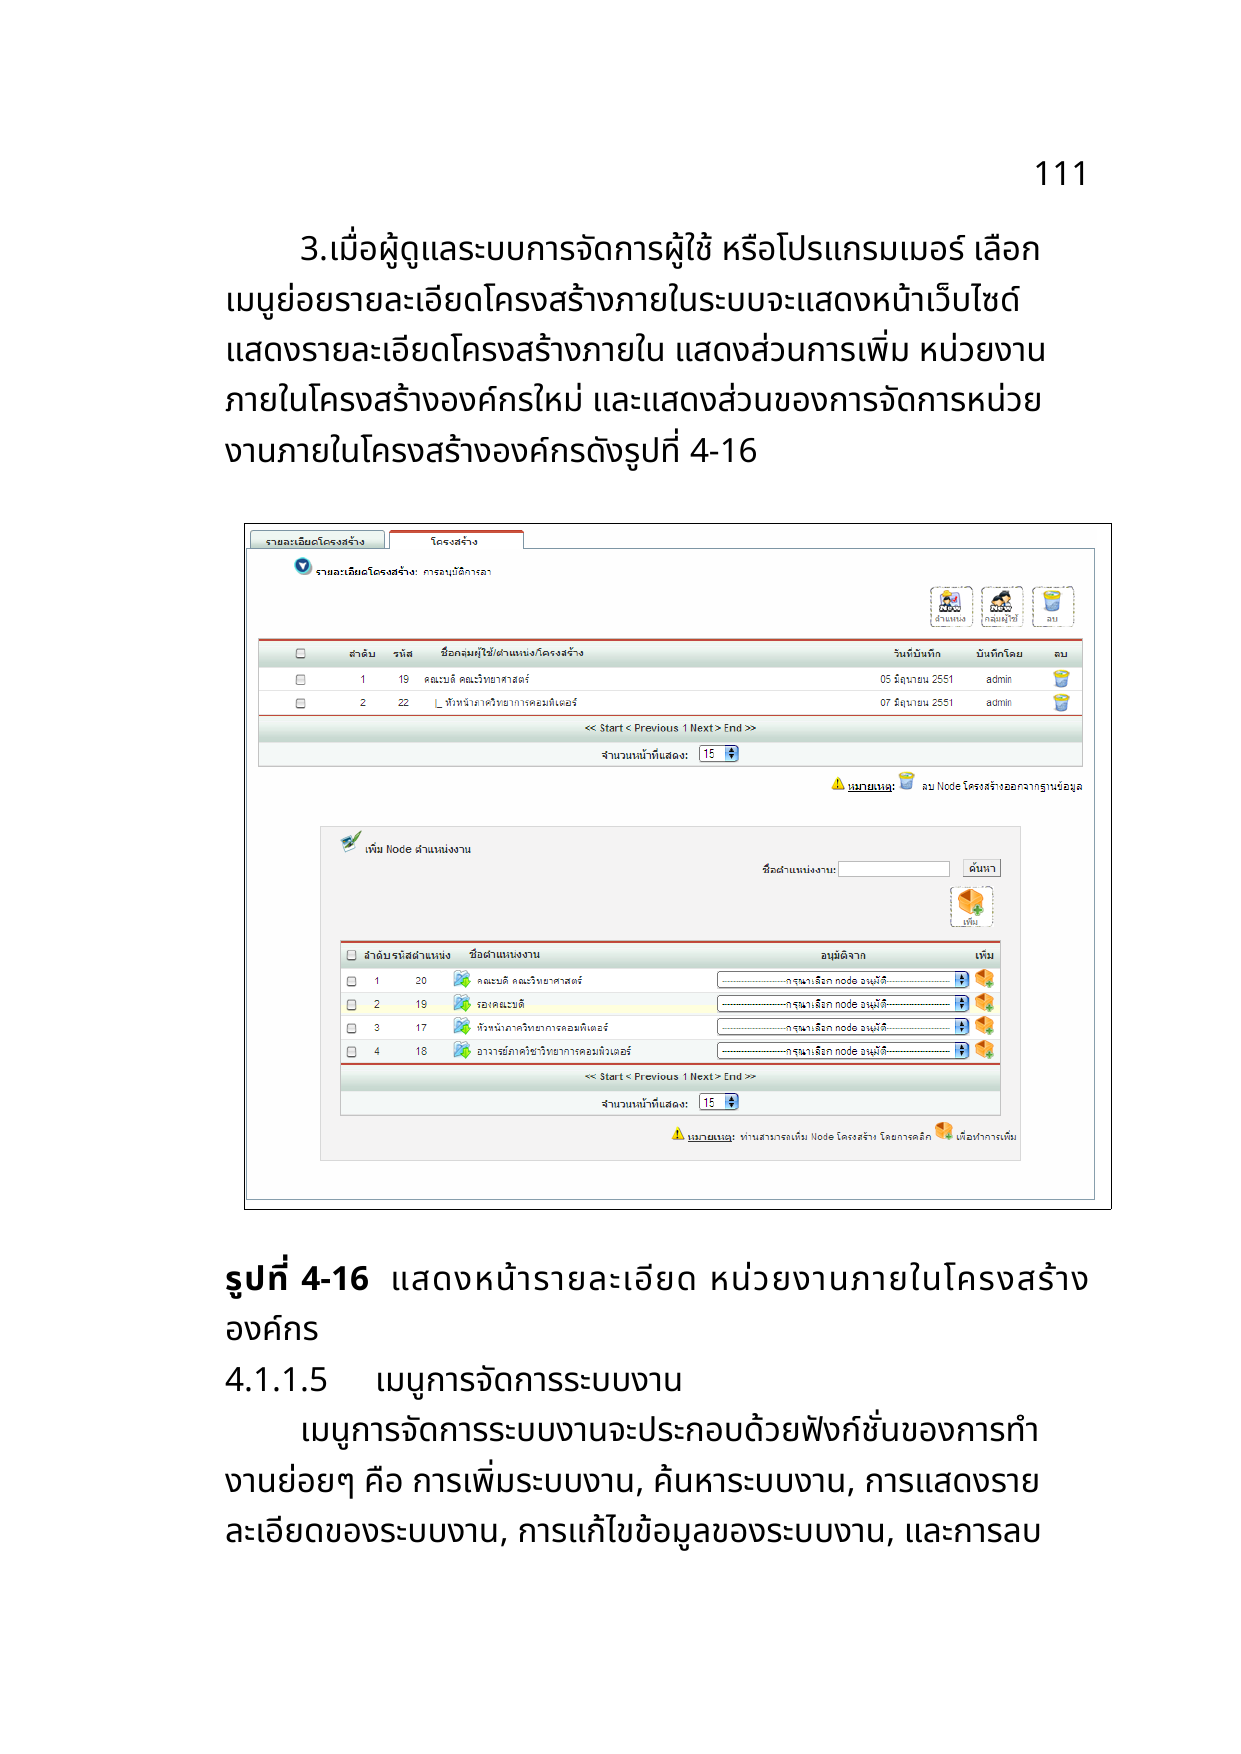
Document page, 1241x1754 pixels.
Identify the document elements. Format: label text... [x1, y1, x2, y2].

text รูปที่ 4-16 แสดงหน้ารายละเอียด หน่วยงานภายในโครงสร้างองค์กร [225, 1254, 1090, 1355]
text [225, 1406, 1090, 1558]
text 4.1.1.5 เมนูการจัดการระบบงาน [225, 1355, 1090, 1406]
picture [245, 528, 1097, 1201]
text 3. เมื่อผู้ดูแลระบบการจัดการผู้ใช้ หรือโปรแกรมเมอร์ เลือกเมนูย่อยรายละเอียดโครงสร้างภายในระบบจะแสดงหน้าเว็บไซด์แสดงรายละเอียดโครงสร้างภายใน แสดงส่วนการเพิ่ม หน่วยงานภายในโครงสร้างองค์กรใหม่ และแสดงส่วนของการจัดการหน่วยงานภายในโครงสร้างองค์กรดังรูปที่ 4-16 [225, 225, 1090, 477]
